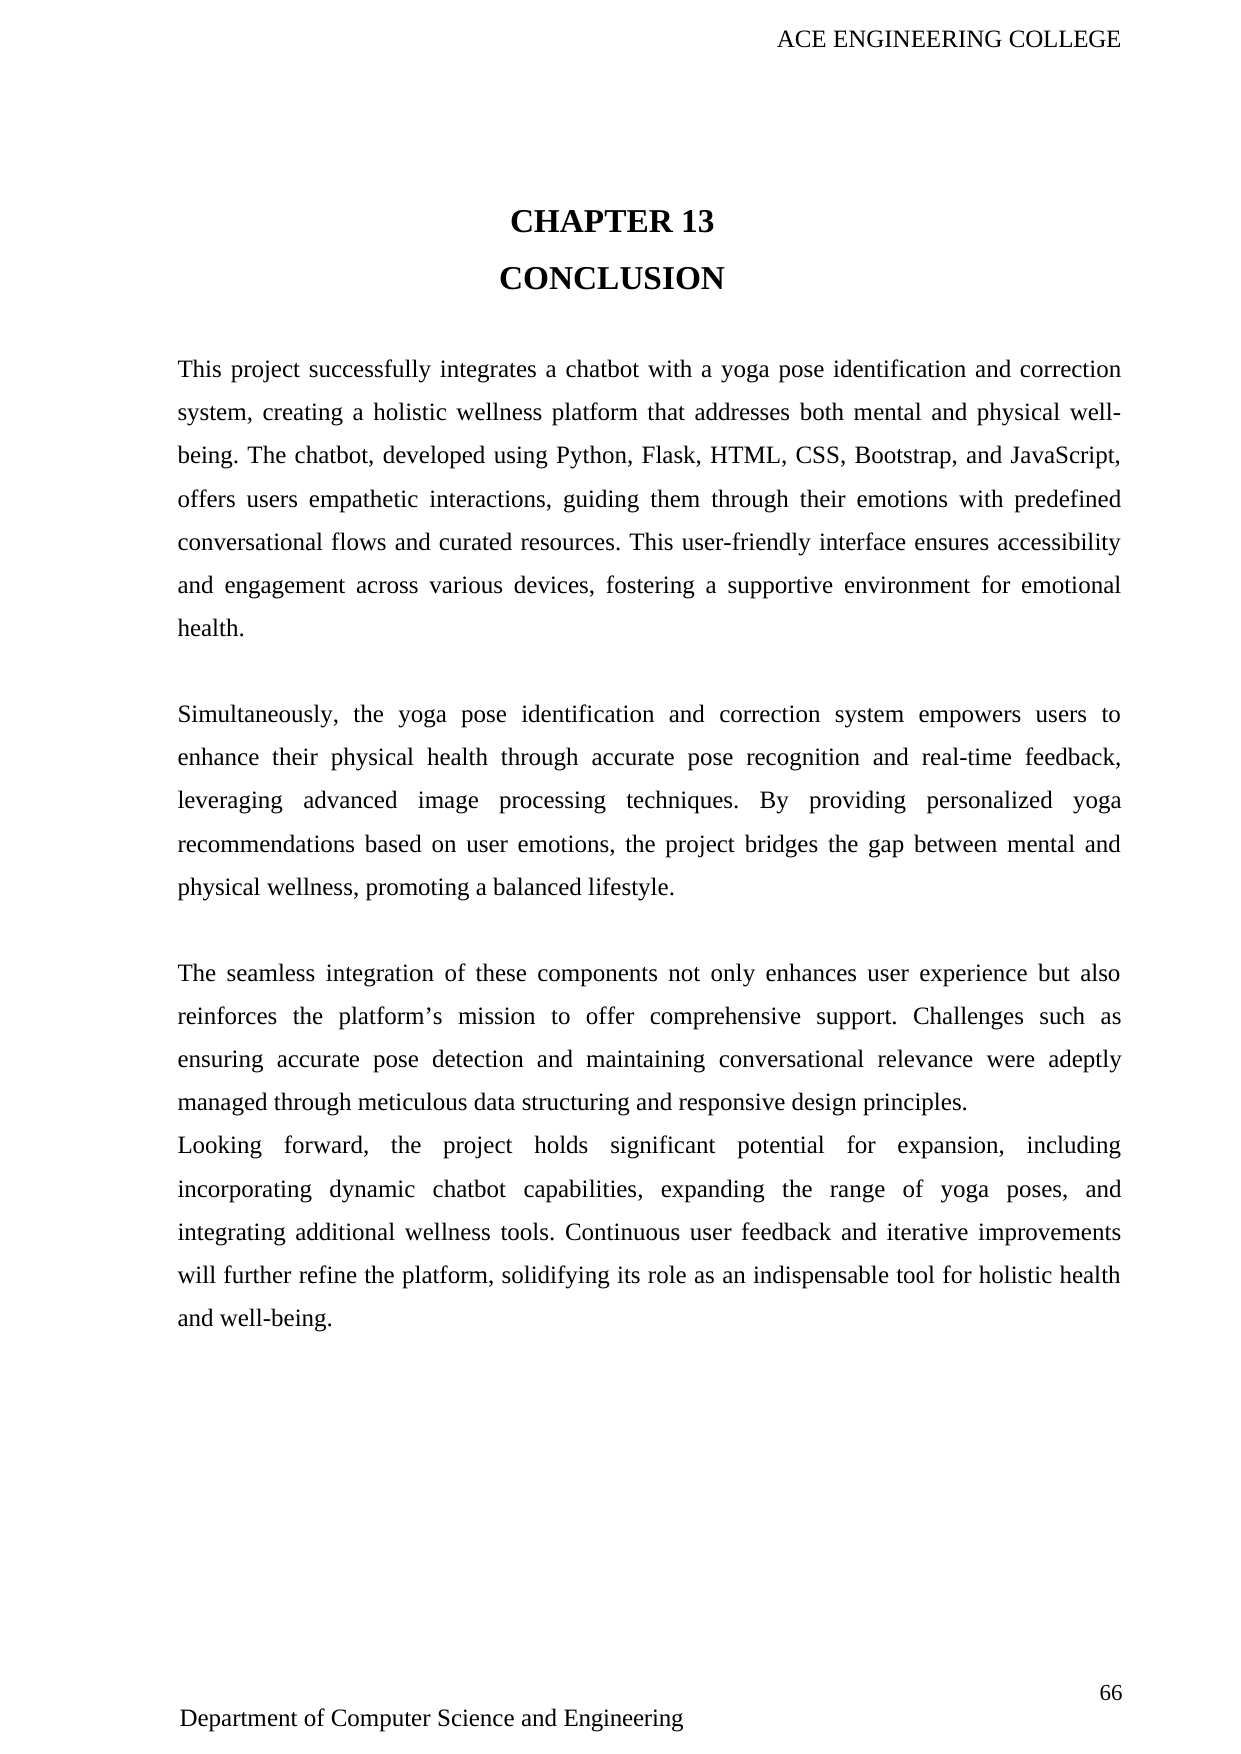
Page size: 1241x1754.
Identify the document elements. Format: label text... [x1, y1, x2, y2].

text This project successfully integrates a chatbot with a yoga pose identification and correction system, creating a holistic wellness platform that addresses both mental and physical well-being. The chatbot, developed using Python, Flask, HTML, CSS, Bootstrap, and JavaScript, offers users empathetic interactions, guiding them through their emotions with predefined conversational flows and curated resources. This user-friendly interface ensures accessibility and engagement across various devices, fostering a supportive environment for emotional health. [177, 354, 1122, 642]
subtitle CHAPTER 13 [177, 201, 1047, 239]
text CONCLUSION [177, 258, 1047, 297]
text Looking forward, the project holds significant potential for expansion, including incorporating dynamic chatbot capabilities, expanding the range of yoga poses, and integrating additional wellness tools. Continuous user feedback and iterative improvements will further refine the platform, solidifying its role as an indispensable tool for holistic health and well-being. [177, 1131, 1122, 1332]
text The seamless integration of these components not only enhances user experience but also reinforces the platform’s mission to offer comprehensive support. Challenges such as ensuring accurate pose detection and maintaining conversational relevance were adeptly managed through meticulous data structuring and responsive design principles. [177, 958, 1122, 1116]
text Simultaneously, the yoga pose identification and correction system empowers users to enhance their physical health through accurate pose recognition and real-time feedback, leveraging advanced image processing techniques. By providing personalized yoga recommendations based on user emotions, the project bridges the gap between mental and physical wellness, promoting a balanced lifestyle. [177, 699, 1122, 901]
